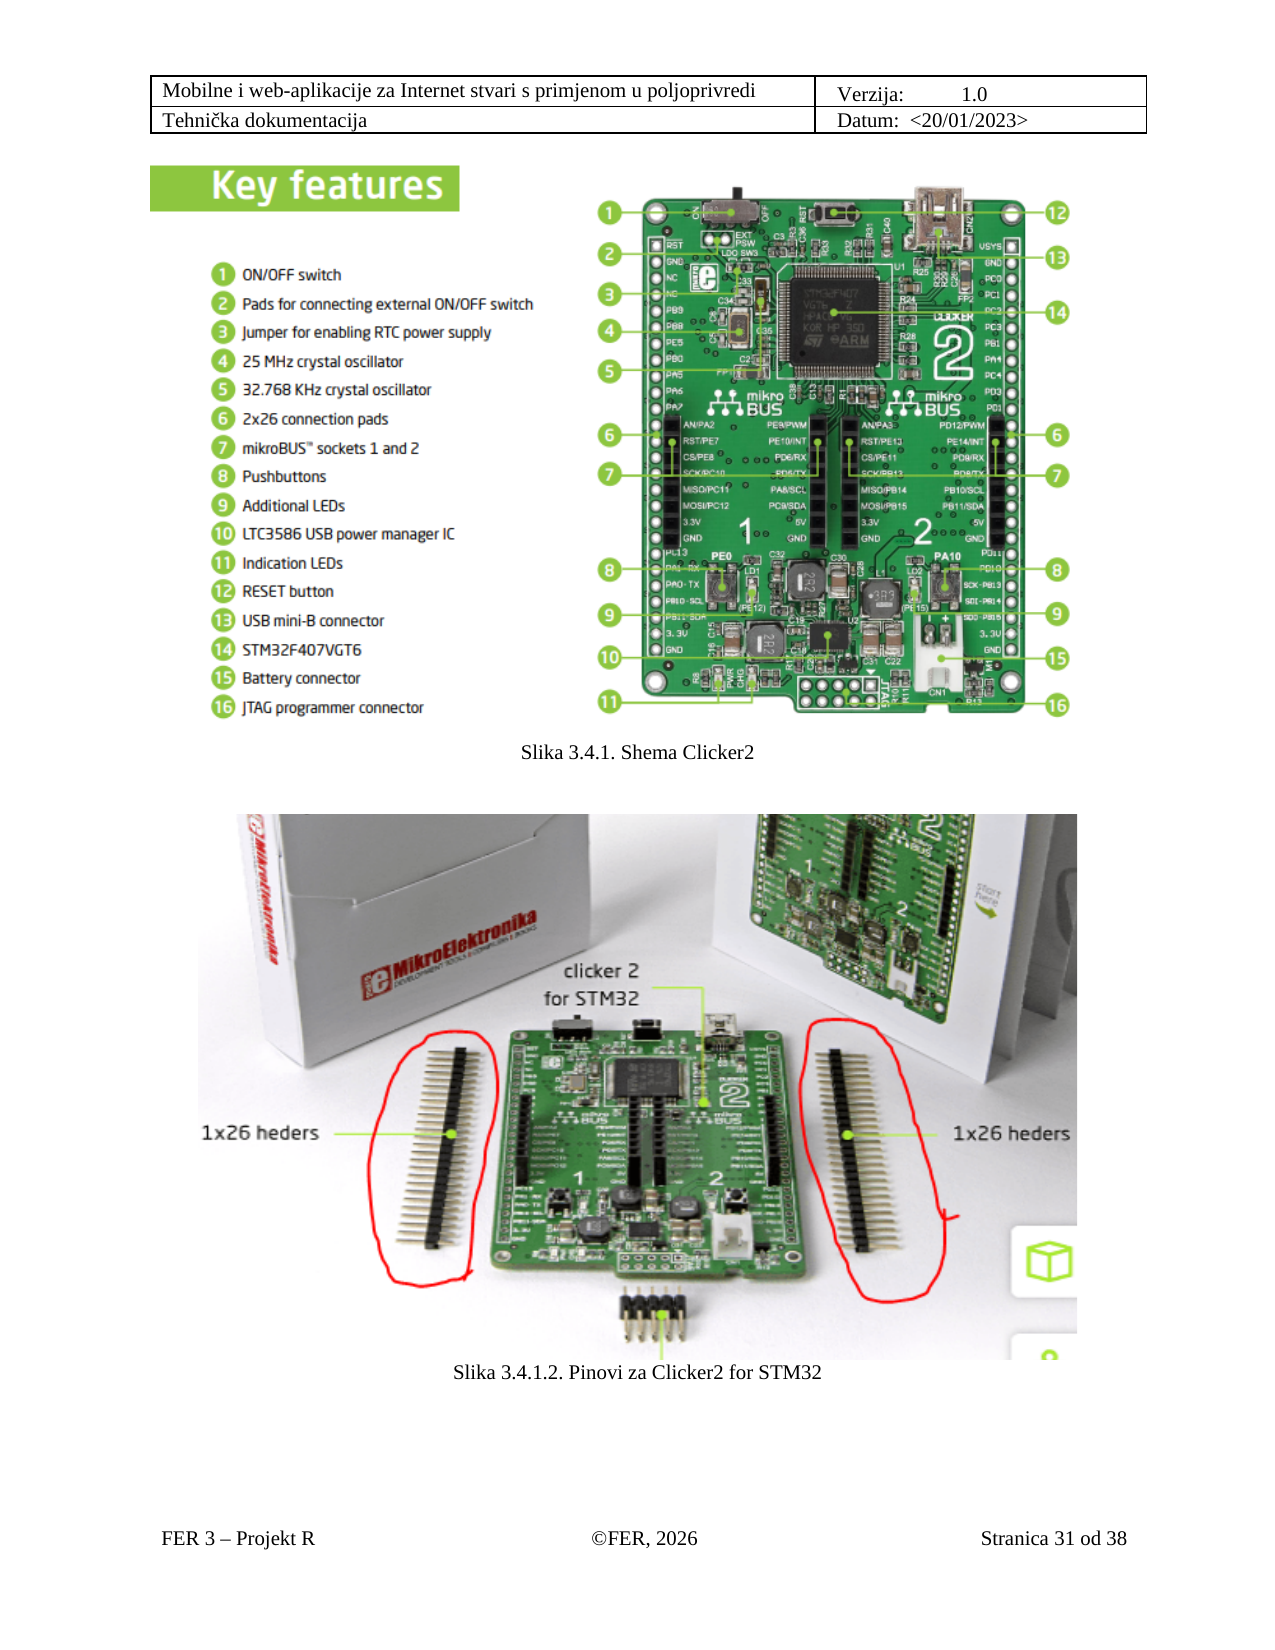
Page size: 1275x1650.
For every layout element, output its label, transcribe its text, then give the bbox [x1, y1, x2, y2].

text Slika 3.4.1.2. Pinovi za Clicker2 for STM32 [150, 1359, 1125, 1384]
picture [150, 158, 1125, 740]
text Slika 3.4.1. Shema Clicker2 [150, 740, 1125, 764]
picture [198, 814, 1078, 1360]
